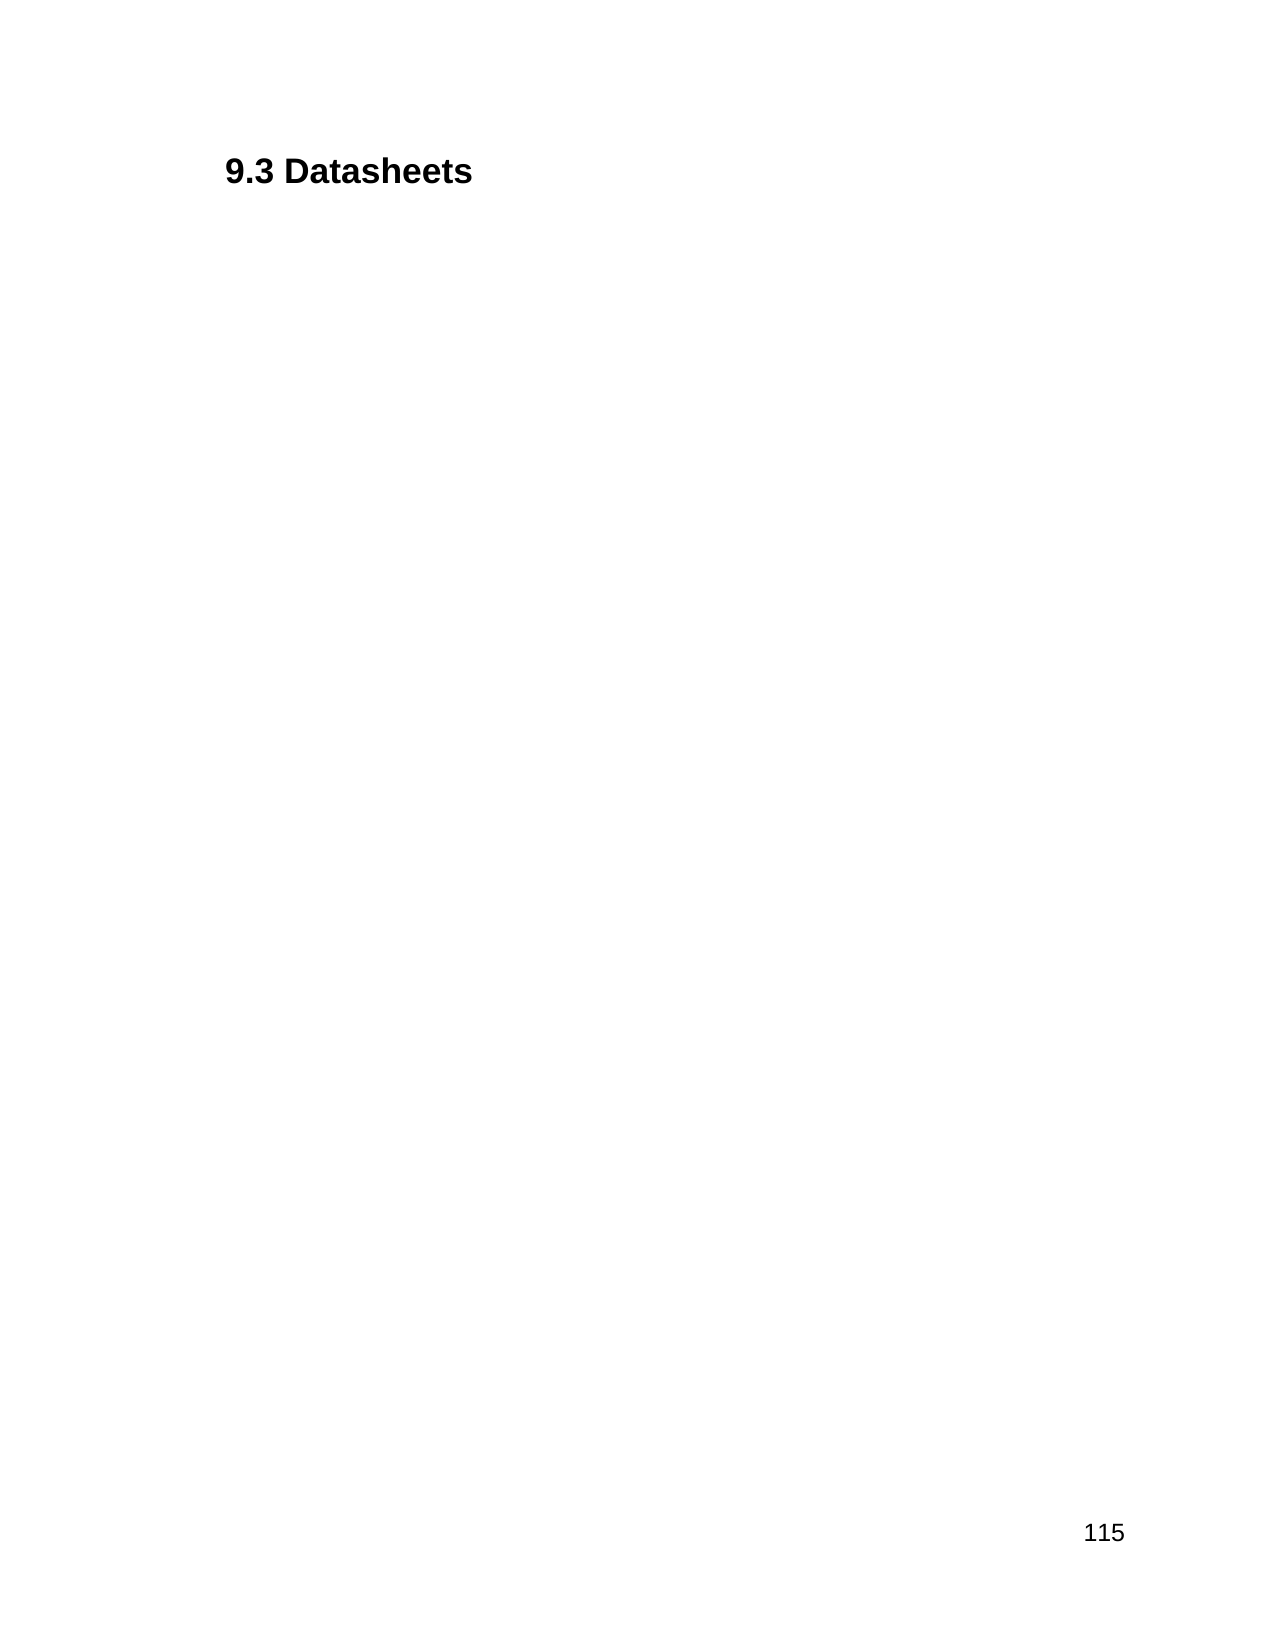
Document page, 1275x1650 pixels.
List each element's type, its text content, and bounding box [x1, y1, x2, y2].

subtitle 9.3 Datasheets [225, 150, 1125, 191]
